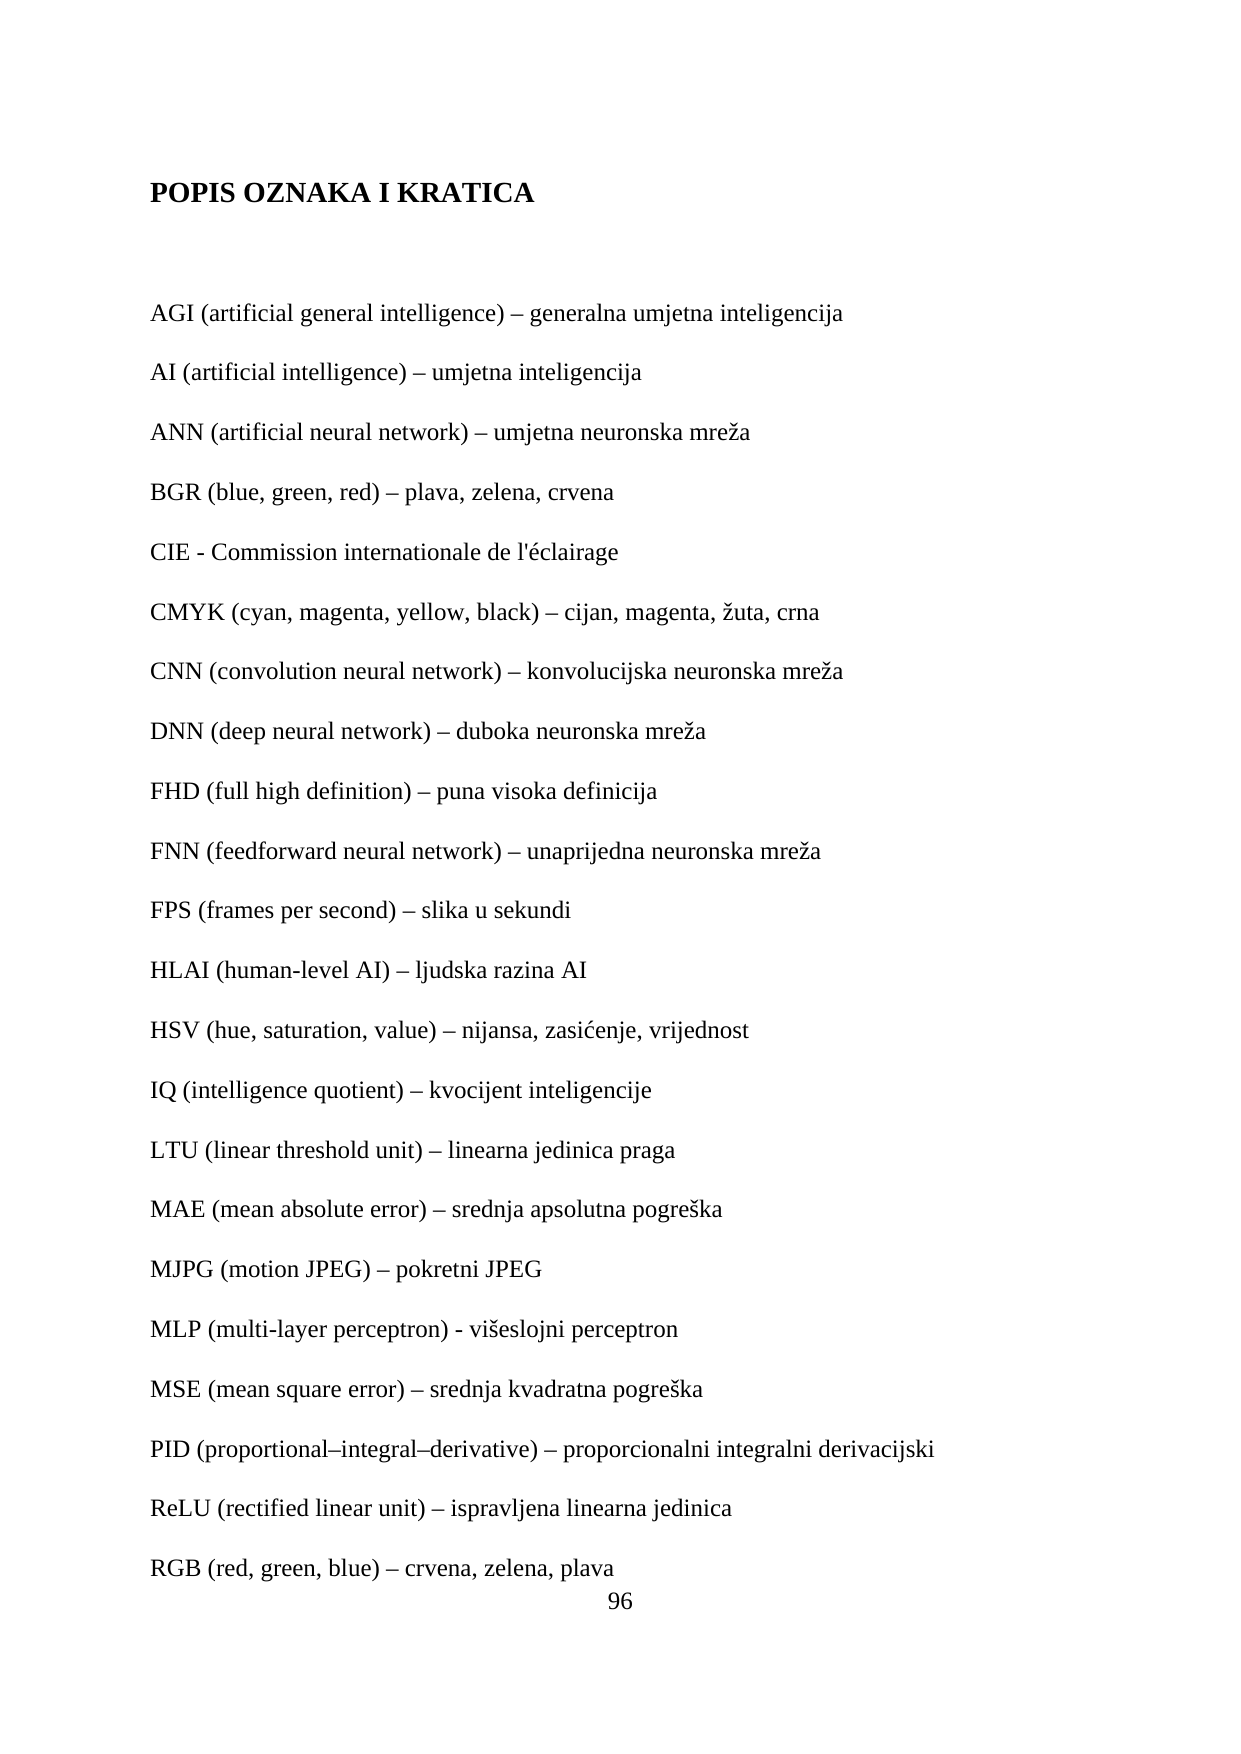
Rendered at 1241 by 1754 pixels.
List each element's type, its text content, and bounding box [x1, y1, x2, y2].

text MAE (mean absolute error) – srednja apsolutna pogreška [150, 1194, 1090, 1223]
text AGI (artificial general intelligence) – generalna umjetna inteligencija [150, 298, 1090, 326]
text MSE (mean square error) – srednja kvadratna pogreška [150, 1374, 1090, 1403]
text ANN (artificial neural network) – umjetna neuronska mreža [150, 417, 1090, 446]
text CNN (convolution neural network) – konvolucijska neuronska mreža [150, 656, 1090, 685]
text AI (artificial intelligence) – umjetna inteligencija [150, 357, 1090, 386]
subtitle POPIS OZNAKA I KRATICA [150, 175, 1090, 208]
text HSV (hue, saturation, value) – nijansa, zasićenje, vrijednost [150, 1015, 1090, 1044]
text BGR (blue, green, red) – plava, zelena, crvena [150, 477, 1090, 506]
text MJPG (motion JPEG) – pokretni JPEG [150, 1254, 1090, 1283]
text IQ (intelligence quotient) – kvocijent inteligencije [150, 1075, 1090, 1104]
text FHD (full high definition) – puna visoka definicija [150, 776, 1090, 805]
text DNN (deep neural network) – duboka neuronska mreža [150, 716, 1090, 745]
text RGB (red, green, blue) – crvena, zelena, plava [150, 1553, 1090, 1582]
text FNN (feedforward neural network) – unaprijedna neuronska mreža [150, 836, 1090, 864]
text CIE - Commission internationale de l'éclairage [150, 537, 1090, 566]
text MLP (multi-layer perceptron) - višeslojni perceptron [150, 1314, 1090, 1343]
text CMYK (cyan, magenta, yellow, black) – cijan, magenta, žuta, crna [150, 597, 1090, 625]
text PID (proportional–integral–derivative) – proporcionalni integralni derivacijski [150, 1434, 1090, 1462]
text FPS (frames per second) – slika u sekundi [150, 896, 1090, 924]
text HLAI (human-level AI) – ljudska razina AI [150, 955, 1090, 984]
text LTU (linear threshold unit) – linearna jedinica praga [150, 1135, 1090, 1163]
text ReLU (rectified linear unit) – ispravljena linearna jedinica [150, 1493, 1090, 1522]
